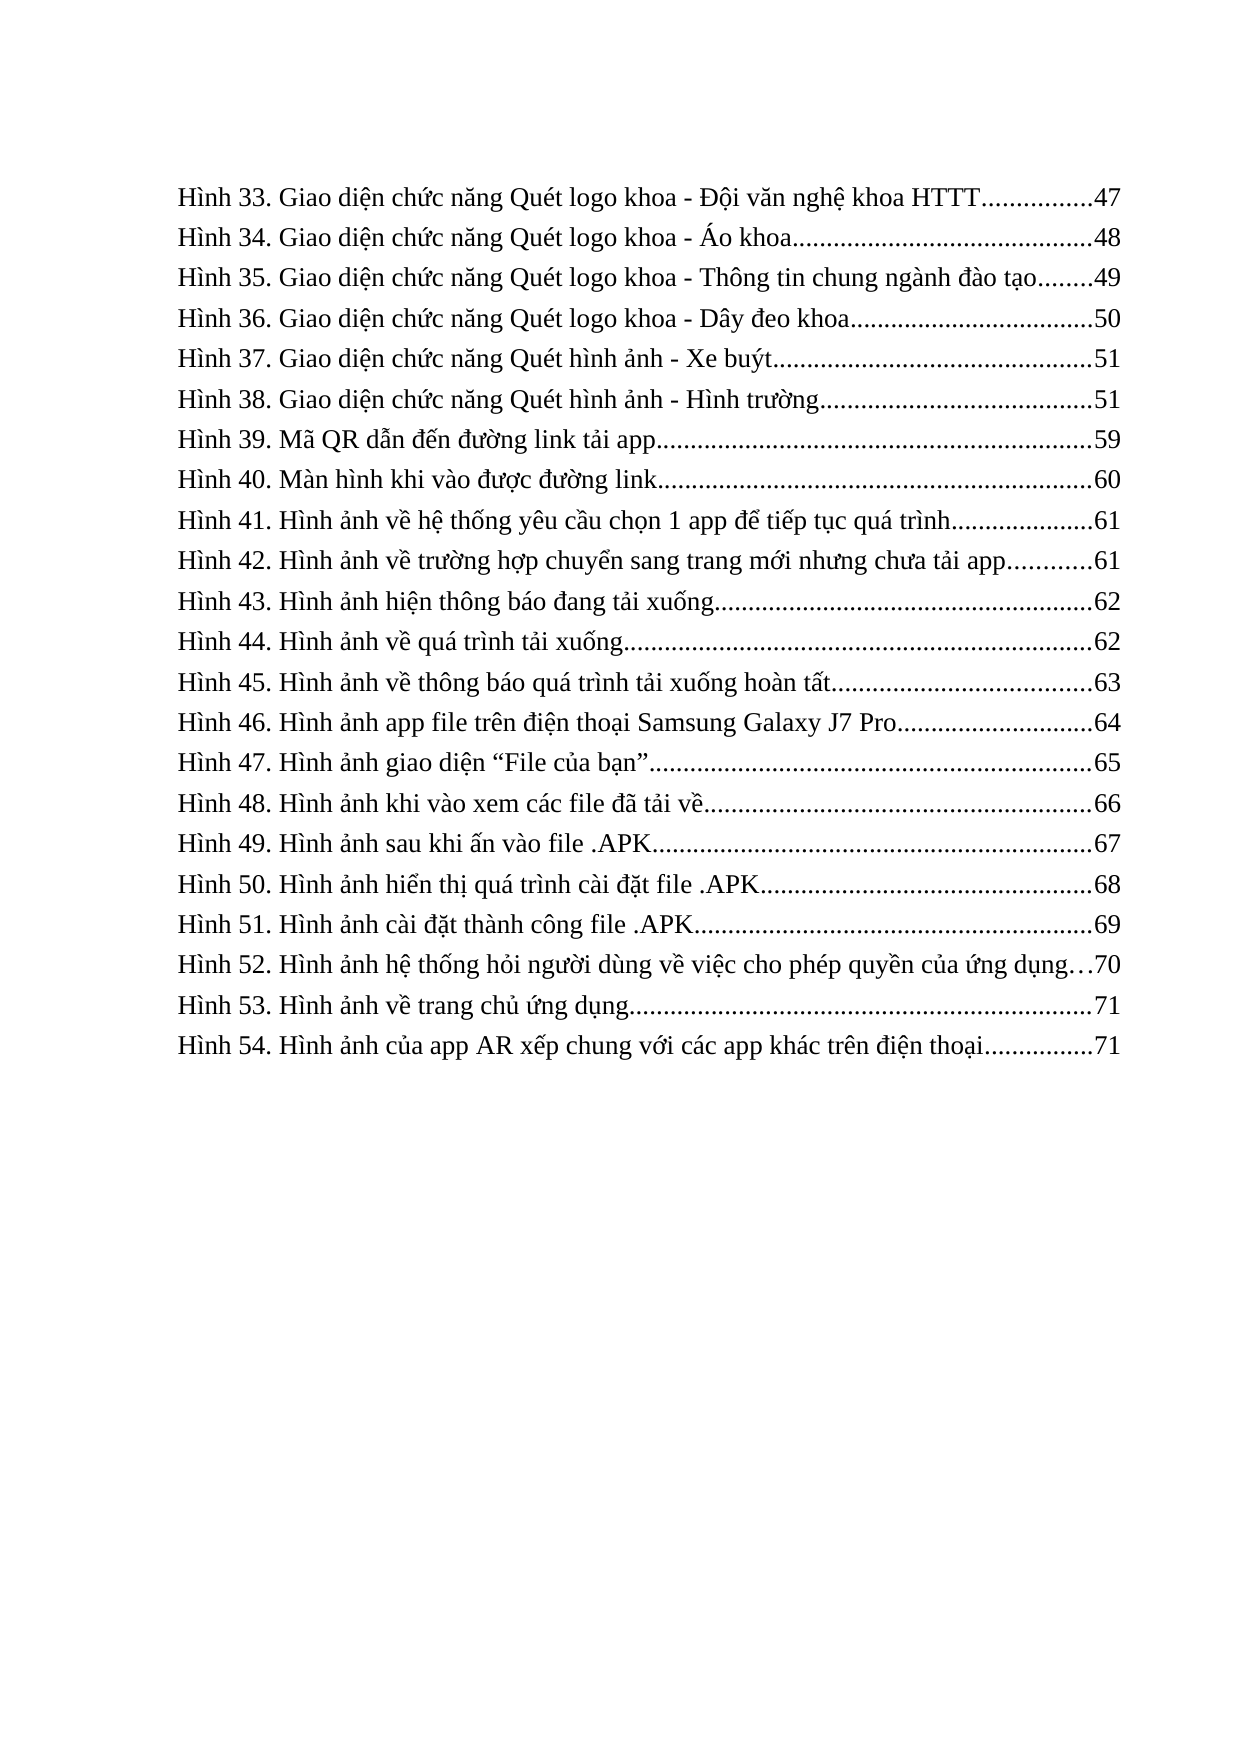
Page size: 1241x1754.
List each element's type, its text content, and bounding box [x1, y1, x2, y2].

text Hình 49. Hình ảnh sau khi ấn vào file .APK 67 [177, 827, 1122, 858]
text Hình 33. Giao diện chức năng Quét logo khoa - Đội văn nghệ khoa HTTT 47 [177, 181, 1122, 212]
text Hình 41. Hình ảnh về hệ thống yêu cầu chọn 1 app để tiếp tục quá trình 61 [177, 504, 1122, 535]
text Hình 44. Hình ảnh về quá trình tải xuống 62 [177, 625, 1122, 656]
text Hình 40. Màn hình khi vào được đường link 60 [177, 464, 1122, 495]
text Hình 39. Mã QR dẫn đến đường link tải app 59 [177, 423, 1122, 454]
text Hình 46. Hình ảnh app file trên điện thoại Samsung Galaxy J7 Pro 64 [177, 706, 1122, 737]
text Hình 43. Hình ảnh hiện thông báo đang tải xuống 62 [177, 585, 1122, 616]
text Hình 54. Hình ảnh của app AR xếp chung với các app khác trên điện thoại 71 [177, 1029, 1122, 1061]
text Hình 36. Giao diện chức năng Quét logo khoa - Dây đeo khoa 50 [177, 302, 1122, 333]
text Hình 37. Giao diện chức năng Quét hình ảnh - Xe buýt 51 [177, 342, 1122, 373]
text Hình 35. Giao diện chức năng Quét logo khoa - Thông tin chung ngành đào tạo 49 [177, 262, 1122, 293]
text Hình 42. Hình ảnh về trường hợp chuyển sang trang mới nhưng chưa tải app 61 [177, 544, 1122, 576]
text Hình 50. Hình ảnh hiển thị quá trình cài đặt file .APK 68 [177, 868, 1122, 899]
text Hình 52. Hình ảnh hệ thống hỏi người dùng về việc cho phép quyền của ứng dụng 70 [177, 949, 1122, 980]
text Hình 53. Hình ảnh về trang chủ ứng dụng 71 [177, 989, 1122, 1020]
text Hình 34. Giao diện chức năng Quét logo khoa - Áo khoa 48 [177, 221, 1122, 252]
text Hình 38. Giao diện chức năng Quét hình ảnh - Hình trường 51 [177, 383, 1122, 414]
text Hình 51. Hình ảnh cài đặt thành công file .APK 69 [177, 908, 1122, 939]
text Hình 47. Hình ảnh giao diện “File của bạn” 65 [177, 747, 1122, 778]
text Hình 48. Hình ảnh khi vào xem các file đã tải về 66 [177, 787, 1122, 818]
text Hình 45. Hình ảnh về thông báo quá trình tải xuống hoàn tất 63 [177, 666, 1122, 697]
